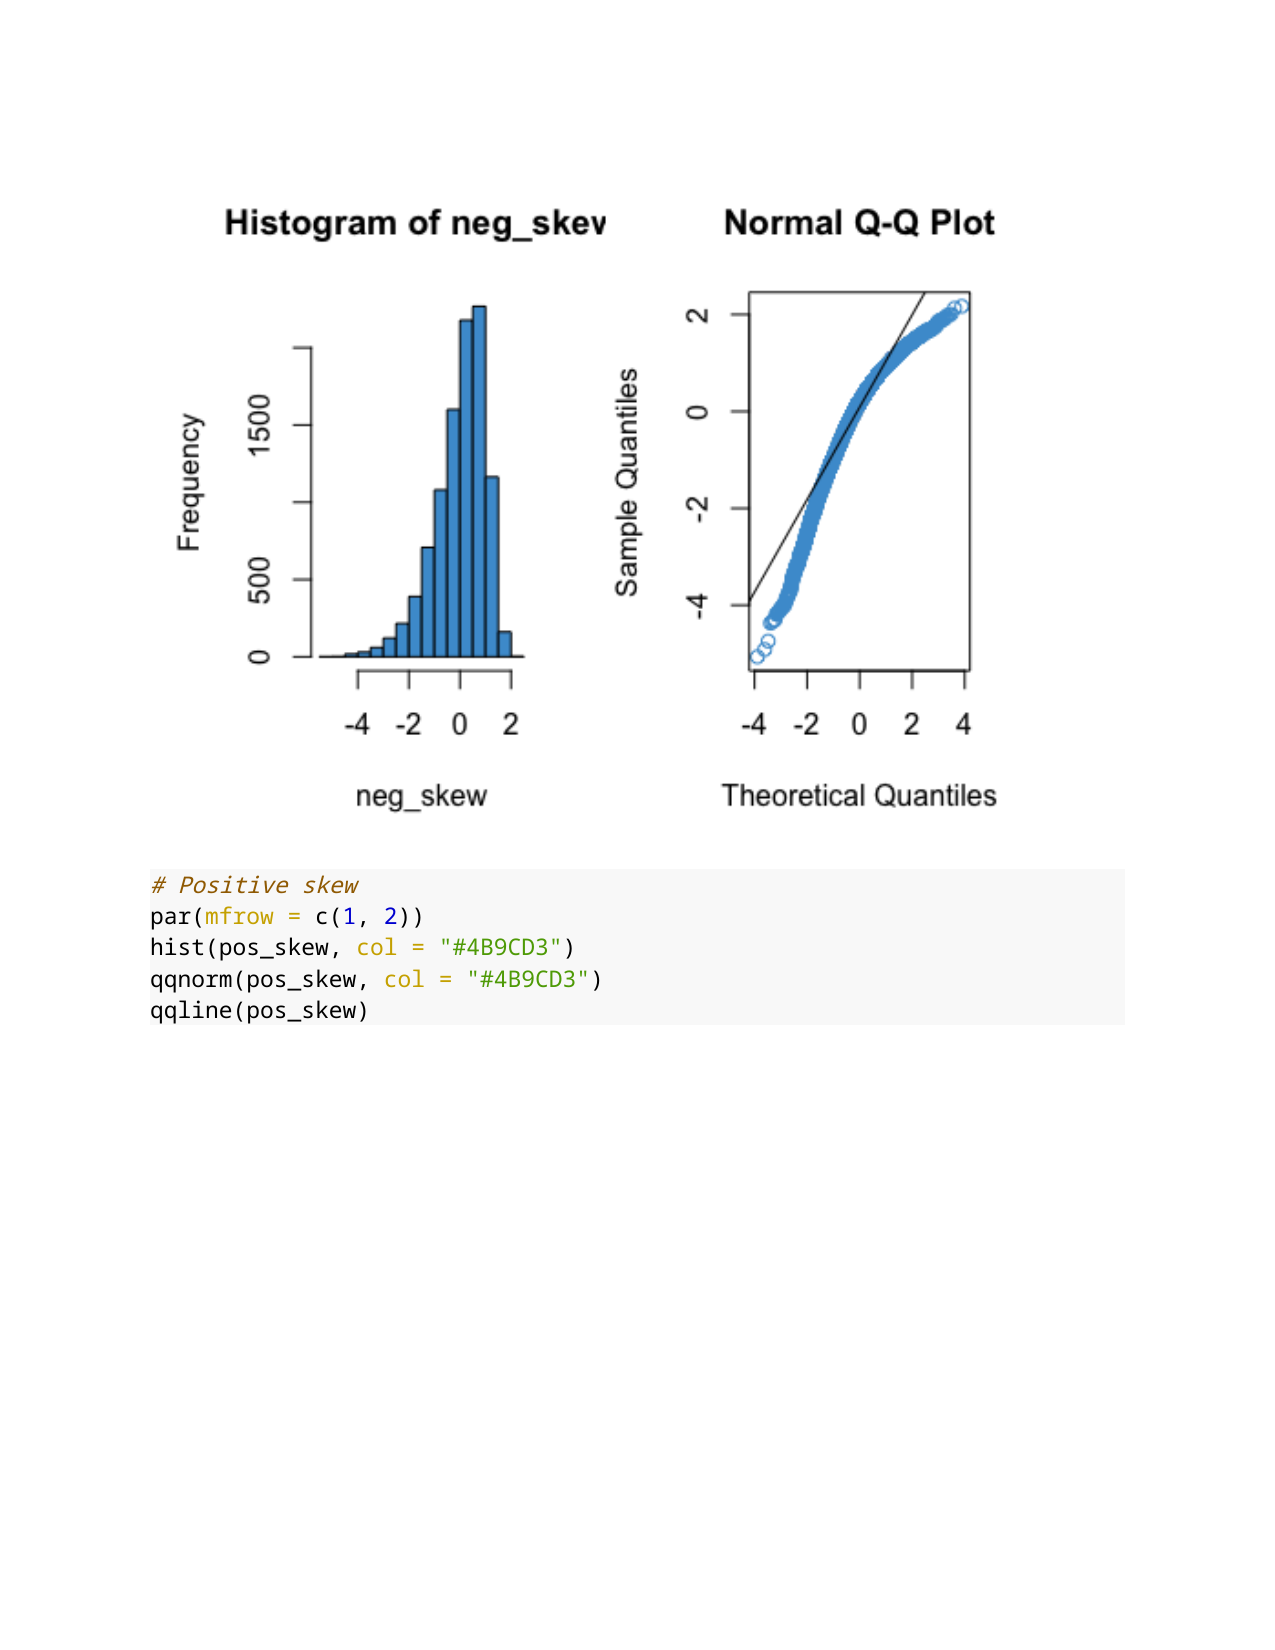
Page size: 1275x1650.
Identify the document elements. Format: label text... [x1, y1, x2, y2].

picture [168, 150, 1044, 850]
text # Positive skew par(mfrow = c(1, 2)) hist(pos_skew, col = "#4B9CD3") qqnorm(pos_skew, col = "#4B9CD3") qqline(pos_skew) [150, 869, 1125, 1025]
